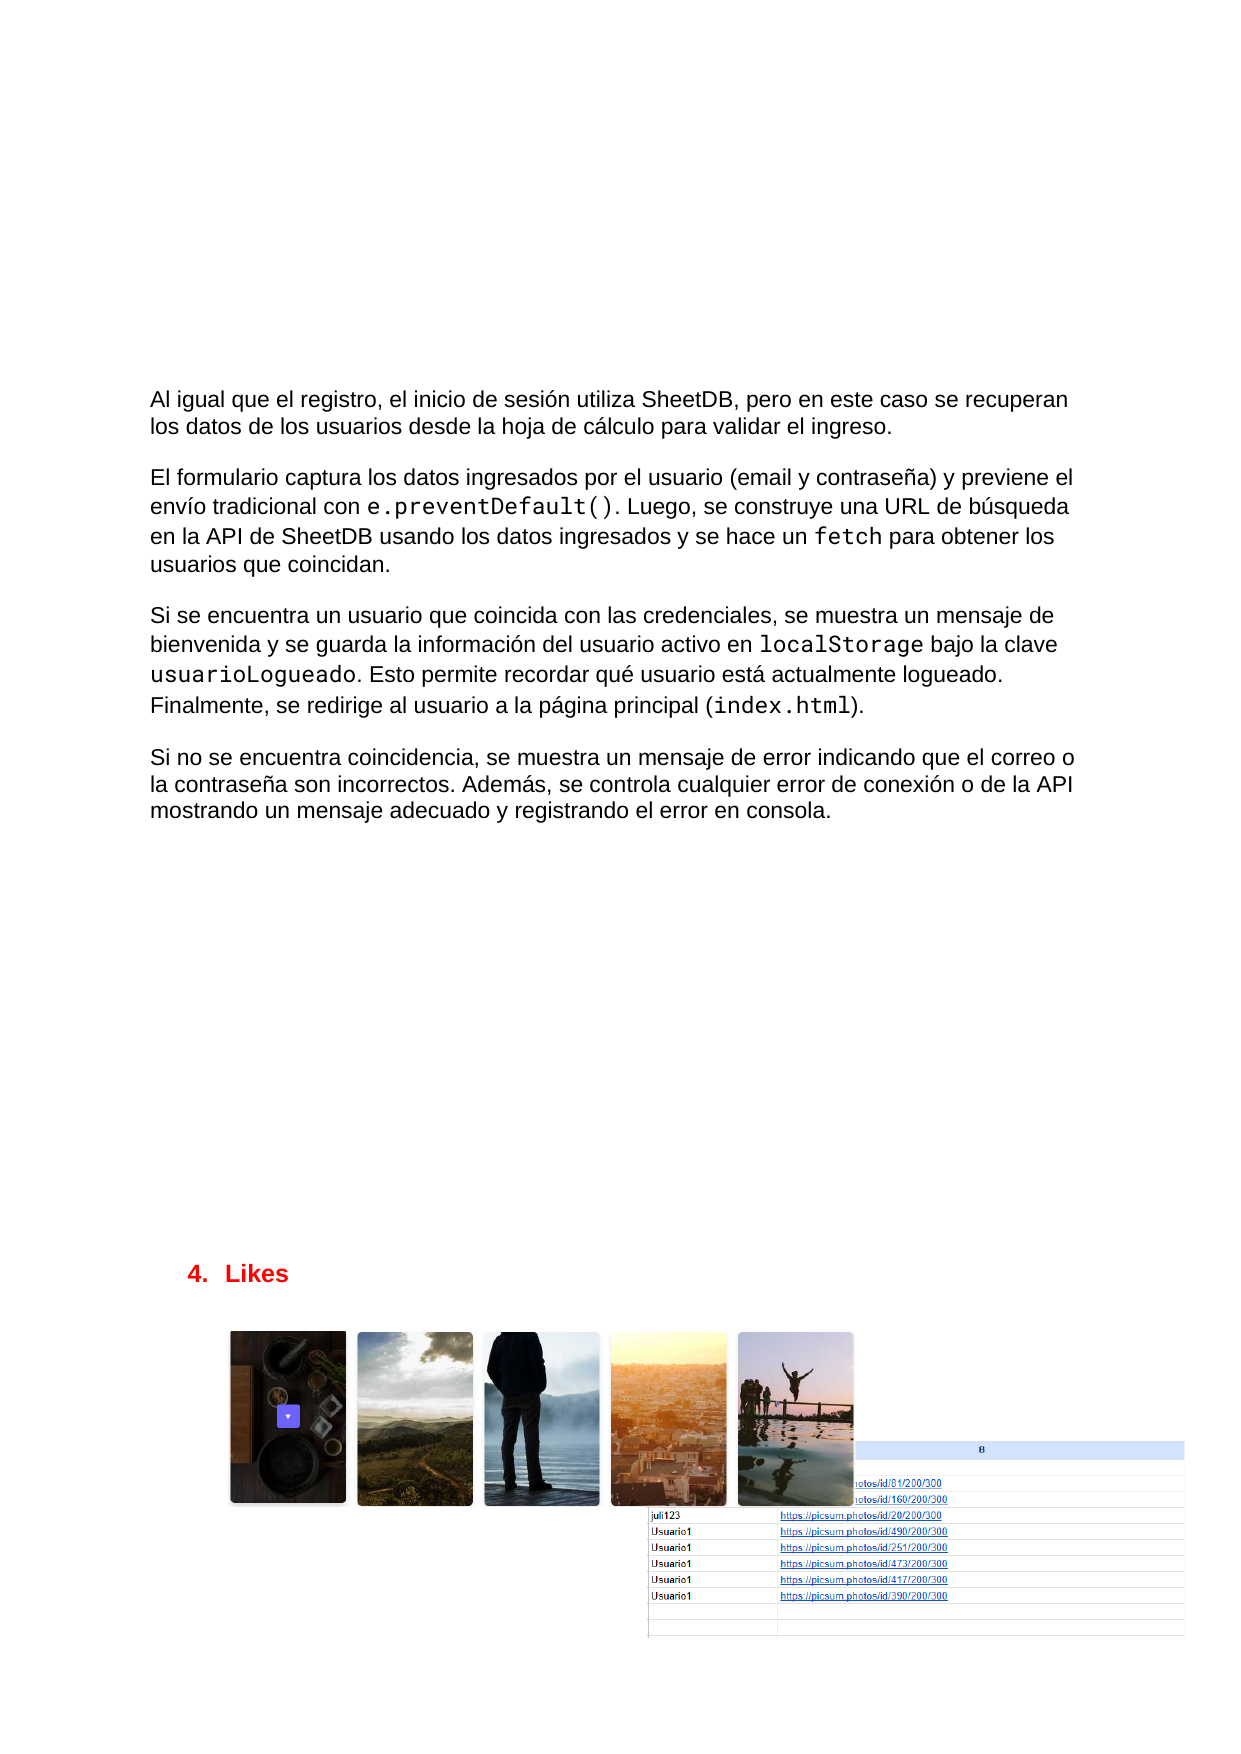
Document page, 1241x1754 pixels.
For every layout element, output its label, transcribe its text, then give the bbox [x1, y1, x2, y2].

text El formulario captura los datos ingresados por el usuario (email y contraseña) y previene el envío tradicional con e.preventDefault(). Luego, se construye una URL de búsqueda en la API de SheetDB usando los datos ingresados y se hace un fetch para obtener los usuarios que coincidan. [150, 464, 1090, 577]
list Likes [187, 1259, 1090, 1288]
text Si no se encuentra coincidencia, se muestra un mensaje de error indicando que el correo o la contraseña son incorrectos. Además, se controla cualquier error de conexión o de la API mostrando un mensaje adecuado y registrando el error en consola. [150, 744, 1090, 823]
picture [228, 1331, 1185, 1638]
text Si se encuentra un usuario que coincida con las credenciales, se muestra un mensaje de bienvenida y se guarda la información del usuario activo en localStorage bajo la clave usuarioLogueado. Esto permite recordar qué usuario está actualmente logueado. Finalmente, se redirige al usuario a la página principal (index.html). [150, 602, 1090, 719]
text Al igual que el registro, el inicio de sesión utiliza SheetDB, pero en este caso se recuperan los datos de los usuarios desde la hoja de cálculo para validar el ingreso. [150, 386, 1090, 439]
